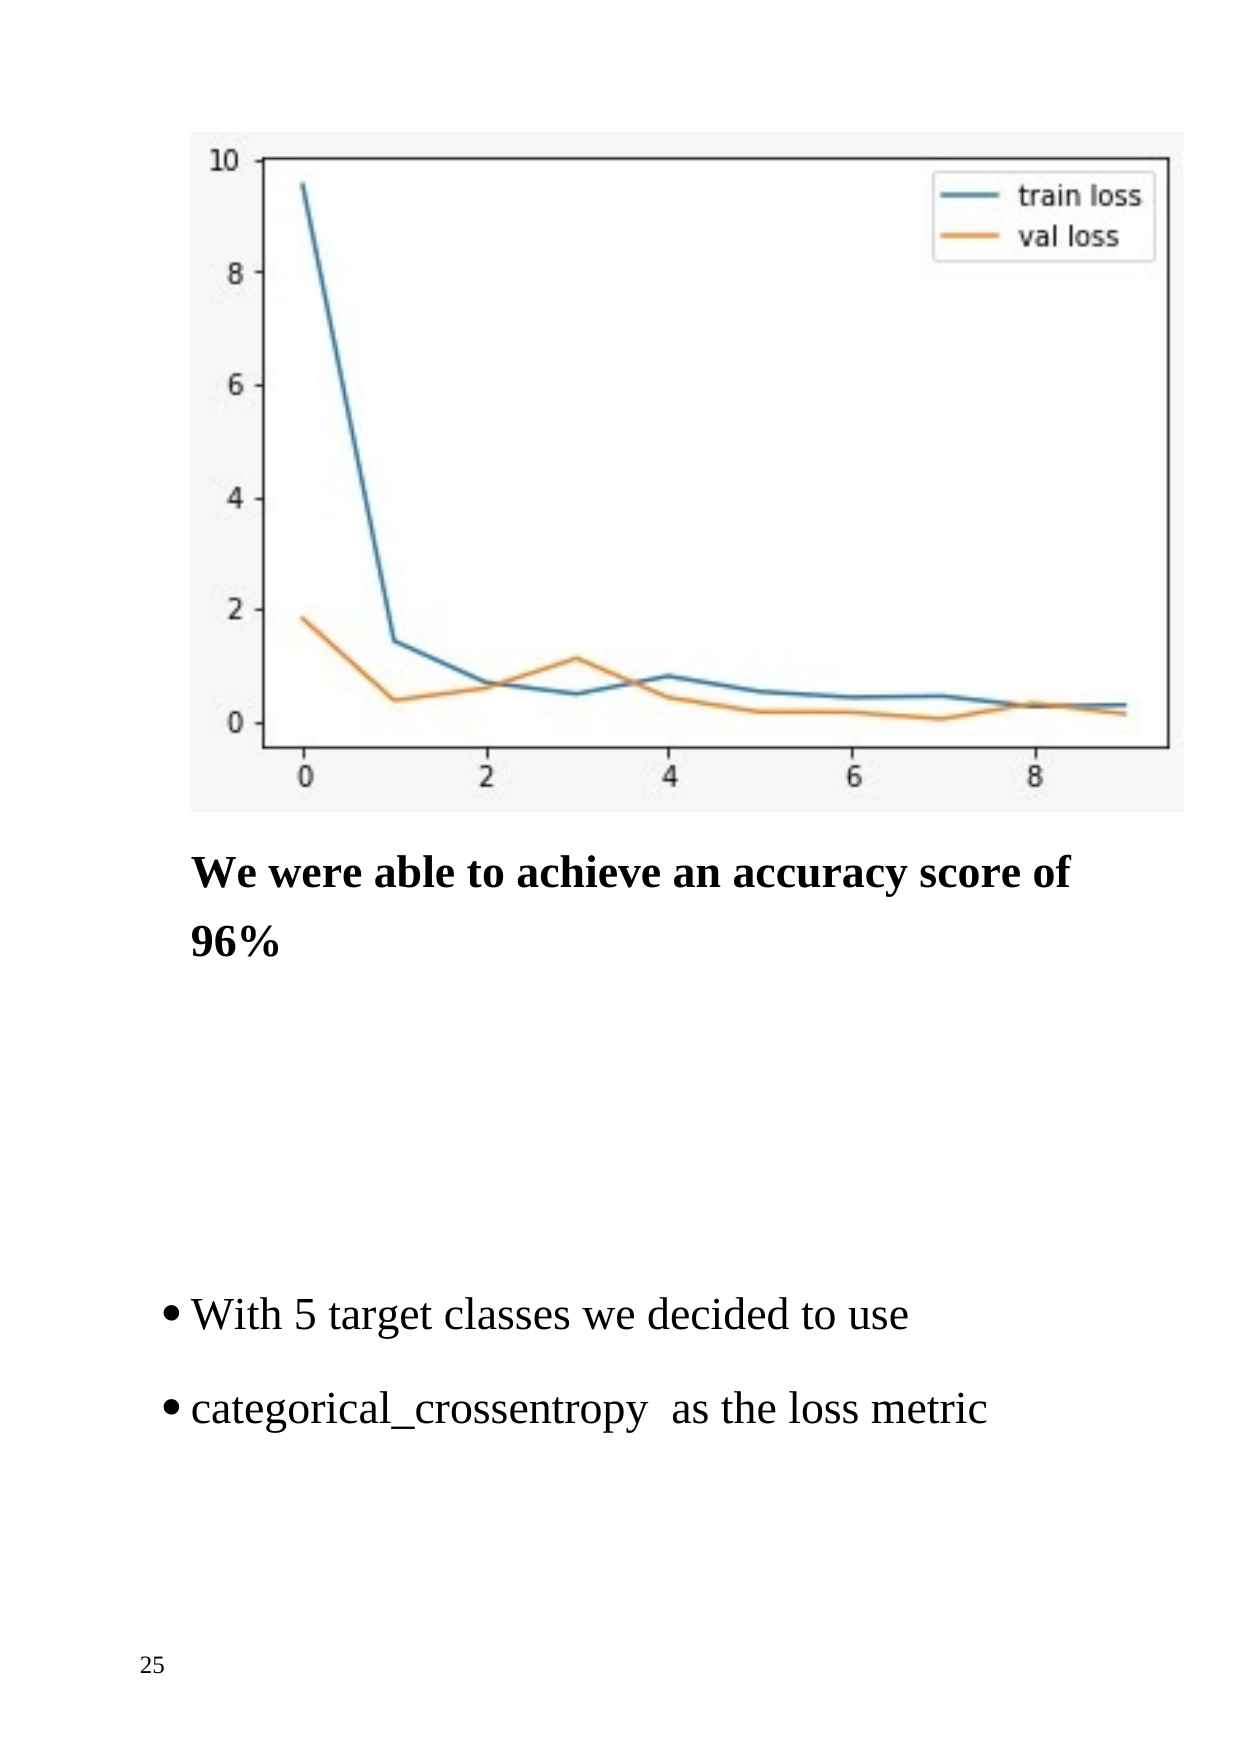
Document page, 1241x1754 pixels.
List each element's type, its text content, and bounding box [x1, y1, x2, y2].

list With 5 target classes we decided to use [163, 1287, 1101, 1339]
list We were able to achieve an accuracy score of 96% [191, 845, 1101, 966]
picture [190, 132, 1184, 812]
list categorical_crossentropy as the loss metric [163, 1380, 1101, 1433]
